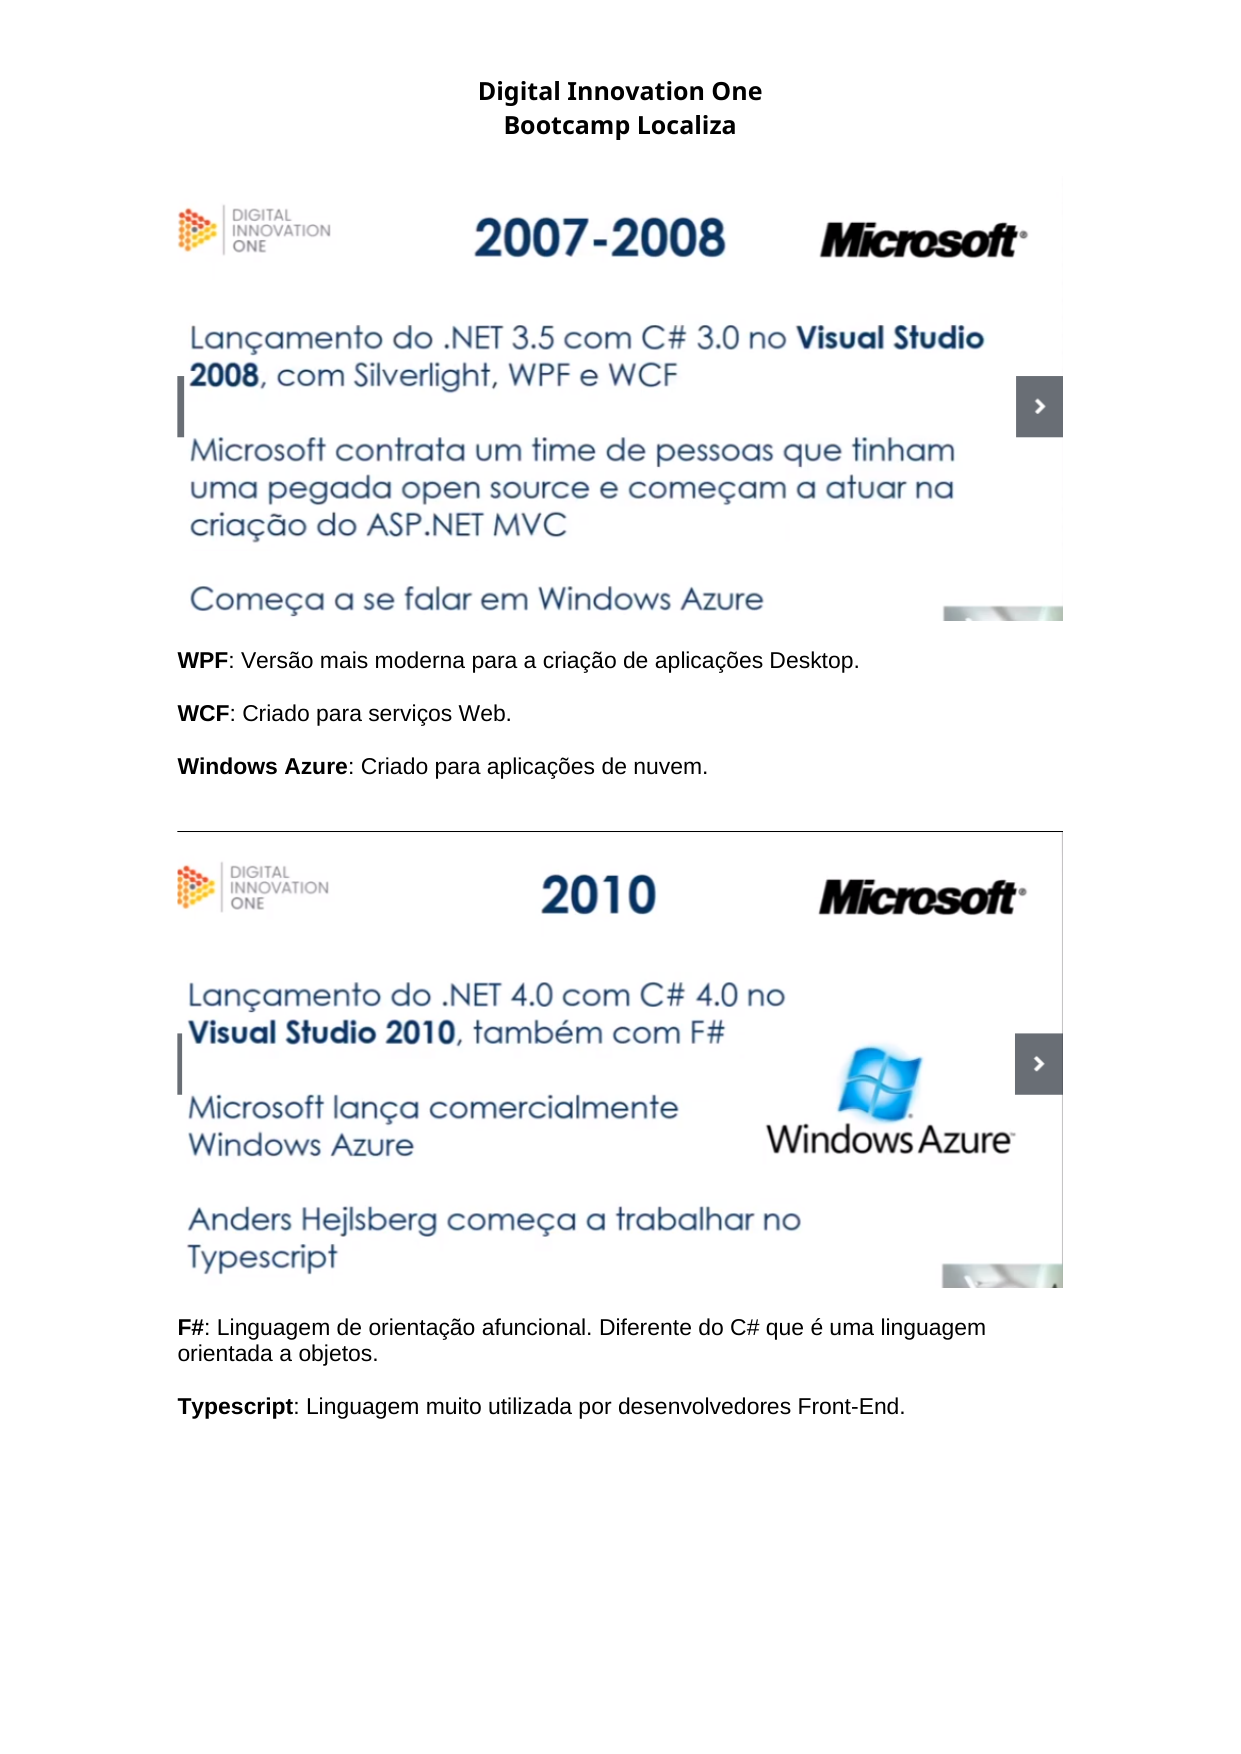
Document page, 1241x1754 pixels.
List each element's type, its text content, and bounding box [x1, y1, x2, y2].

picture [177, 831, 1063, 1288]
picture [177, 176, 1063, 621]
text WCF: Criado para serviços Web. [177, 700, 1063, 726]
text Typescript: Linguagem muito utilizada por desenvolvedores Front-End. [177, 1393, 1063, 1419]
text WPF: Versão mais moderna para a criação de aplicações Desktop. [177, 647, 1063, 674]
text Windows Azure: Criado para aplicações de nuvem. [177, 753, 1063, 779]
text F#: Linguagem de orientação afuncional. Diferente do C# que é uma linguagem orientada a objetos. [177, 1314, 1063, 1366]
